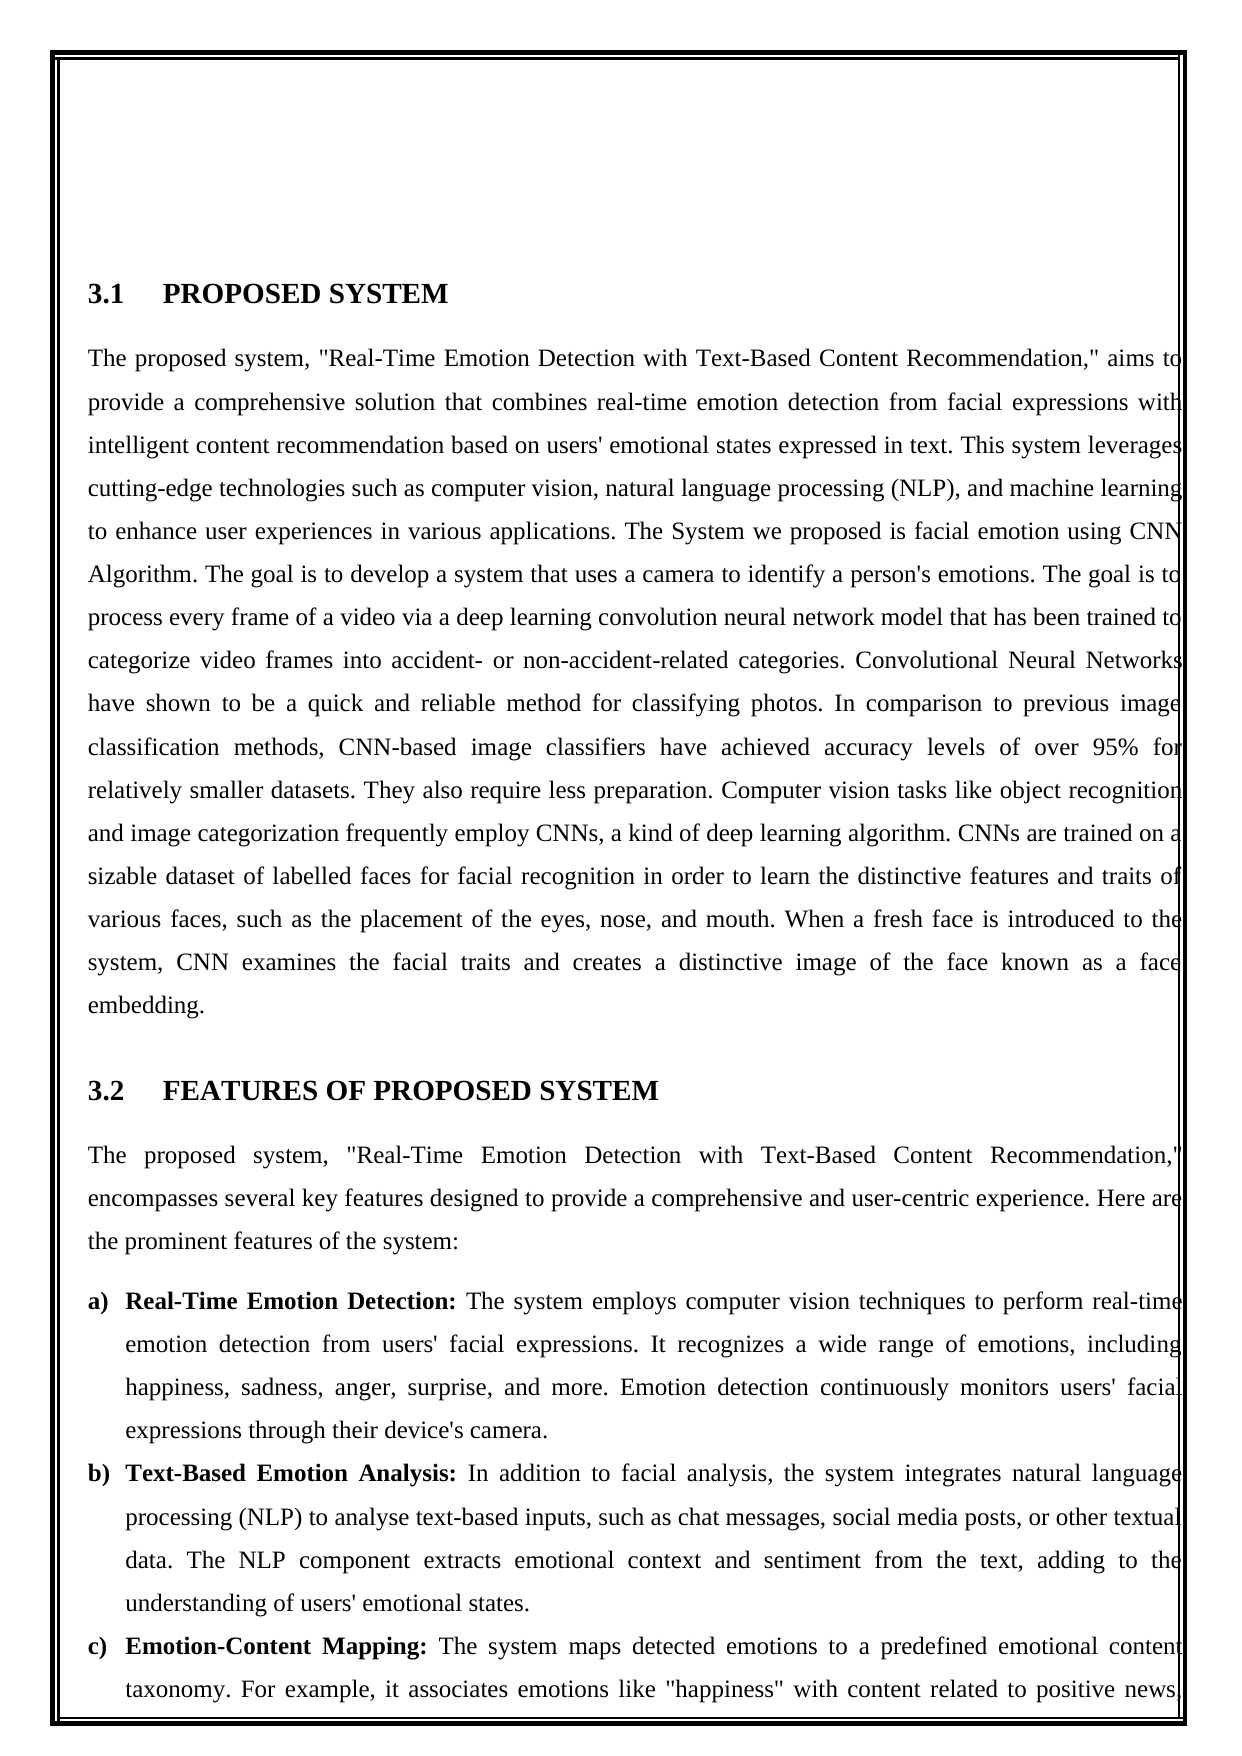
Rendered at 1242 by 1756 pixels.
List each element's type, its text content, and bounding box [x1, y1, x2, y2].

list PROPOSED SYSTEM [88, 277, 1178, 310]
list Text-Based Emotion Analysis: In addition to facial analysis, the system integrates natural language processing (NLP) to analyse text-based inputs, such as chat messages, social media posts, or other textual data. The NLP component extracts emotional context and sentiment from the text, adding to the understanding of users' emotional states. [88, 1458, 1178, 1617]
list Real-Time Emotion Detection: The system employs computer vision techniques to perform real-time emotion detection from users' facial expressions. It recognizes a wide range of emotions, including happiness, sadness, anger, surprise, and more. Emotion detection continuously monitors users' facial expressions through their device's camera. [88, 1286, 1178, 1444]
text The proposed system, "Real-Time Emotion Detection with Text-Based Content Recommendation," aims to provide a comprehensive solution that combines real-time emotion detection from facial expressions with intelligent content recommendation based on users' emotional states expressed in text. This system leverages cutting-edge technologies such as computer vision, natural language processing (NLP), and machine learning to enhance user experiences in various applications. The System we proposed is facial emotion using CNN Algorithm. The goal is to develop a system that uses a camera to identify a person's emotions. The goal is to process every frame of a video via a deep learning convolution neural network model that has been trained to categorize video frames into accident- or non-accident-related categories. Convolutional Neural Networks have shown to be a quick and reliable method for classifying photos. In comparison to previous image classification methods, CNN-based image classifiers have achieved accuracy levels of over 95% for relatively smaller datasets. They also require less preparation. Computer vision tasks like object recognition and image categorization frequently employ CNNs, a kind of deep learning algorithm. CNNs are trained on a sizable dataset of labelled faces for facial recognition in order to learn the distinctive features and traits of various faces, such as the placement of the eyes, nose, and mouth. When a fresh face is introduced to the system, CNN examines the facial traits and creates a distinctive image of the face known as a face embedding. [88, 343, 1178, 1019]
text The proposed system, "Real-Time Emotion Detection with Text-Based Content Recommendation," encompasses several key features designed to provide a comprehensive and user-centric experience. Here are the prominent features of the system: [88, 1140, 1178, 1255]
list FEATURES OF PROPOSED SYSTEM [88, 1073, 1178, 1107]
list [88, 1631, 1178, 1703]
